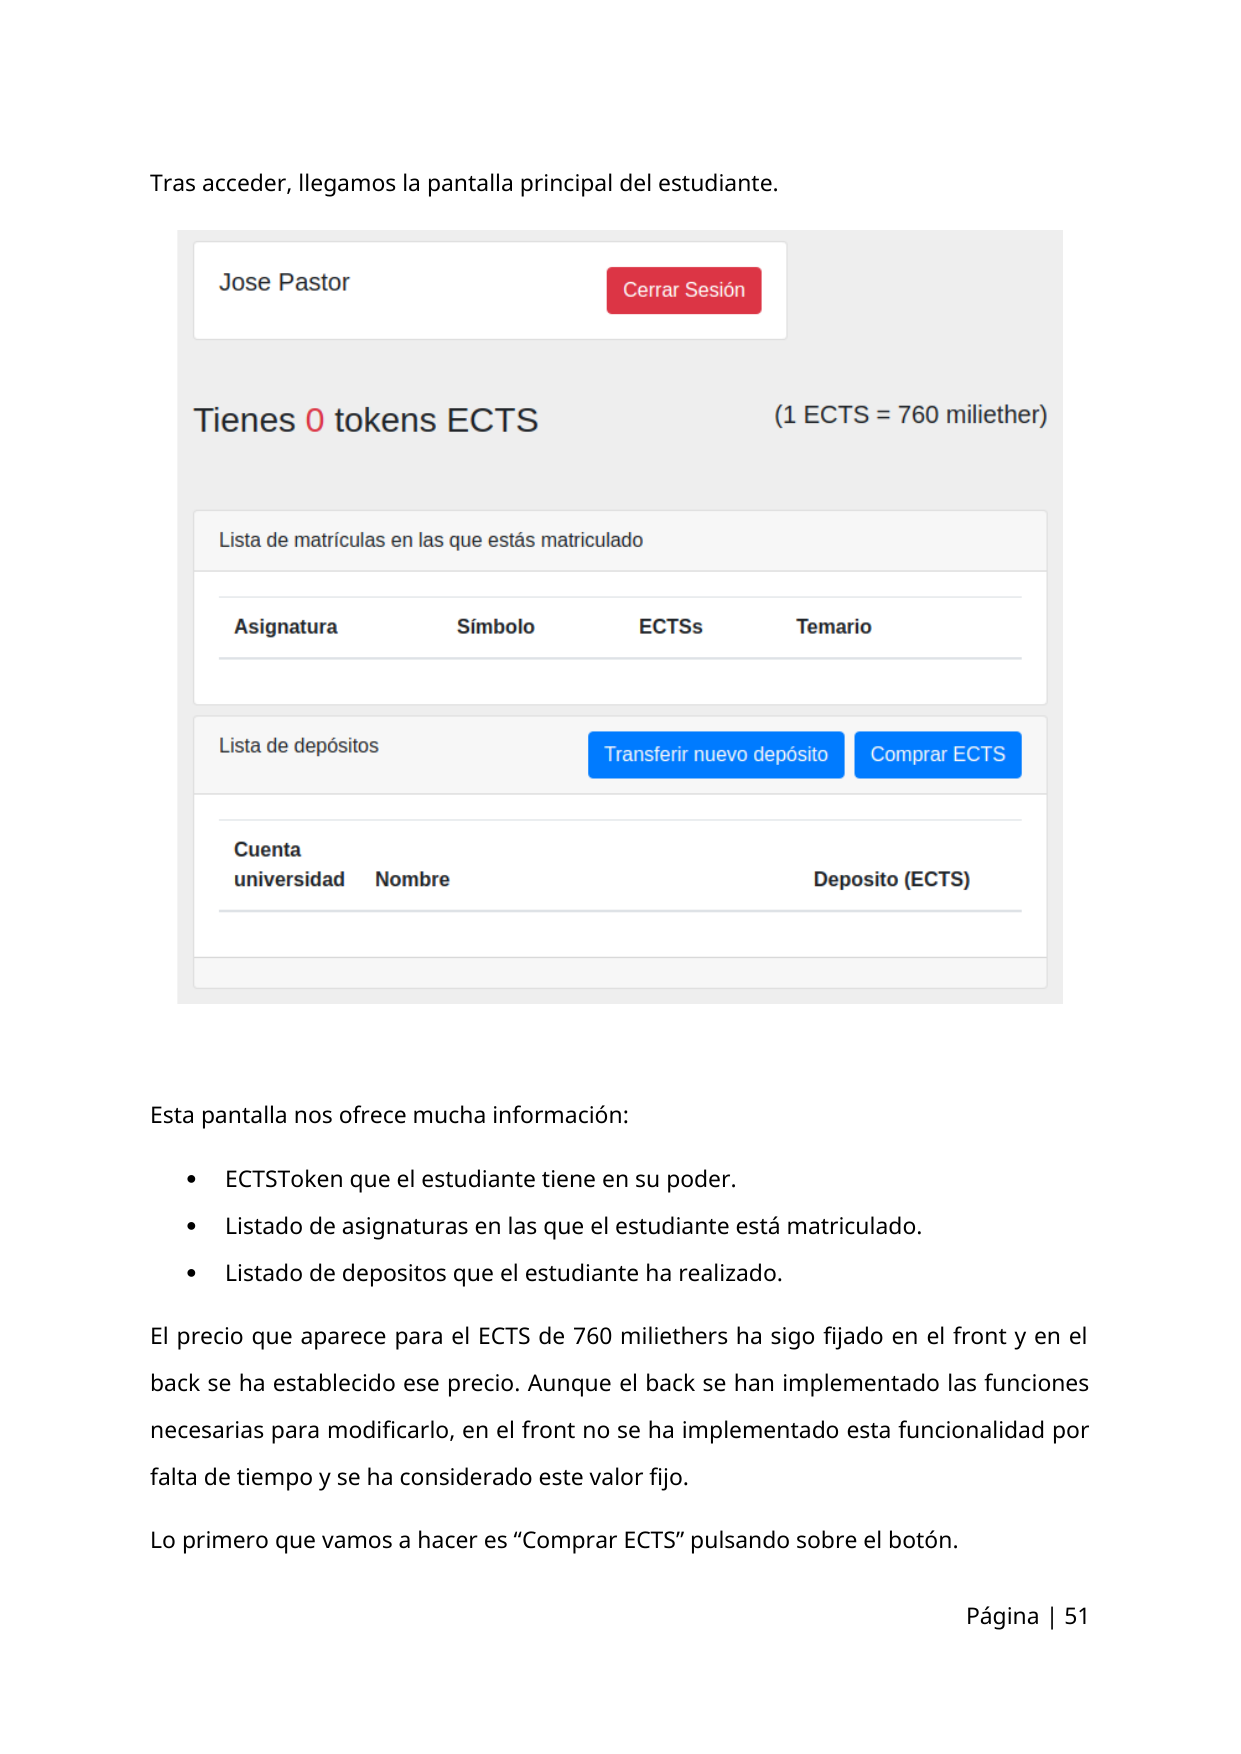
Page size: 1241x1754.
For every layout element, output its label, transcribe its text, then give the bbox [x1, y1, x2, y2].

text El precio que aparece para el ECTS de 760 miliethers ha sigo fijado en el front y en el back se ha establecido ese precio. Aunque el back se han implementado las funciones necesarias para modificarlo, en el front no se ha implementado esta funcionalidad por falta de tiempo y se ha considerado este valor fijo. [150, 1320, 1090, 1492]
text Esta pantalla nos ofrece mucha información: [150, 1099, 1090, 1131]
list ECTSToken que el estudiante tiene en su poder. [187, 1163, 1090, 1194]
picture [177, 230, 1063, 1004]
list Listado de depositos que el estudiante ha realizado. [187, 1257, 1090, 1288]
text Lo primero que vamos a hacer es “Comprar ECTS” pulsando sobre el botón. [150, 1524, 1090, 1556]
list Listado de asignaturas en las que el estudiante está matriculado. [187, 1210, 1090, 1241]
text Tras acceder, llegamos la pantalla principal del estudiante. [150, 167, 1090, 198]
